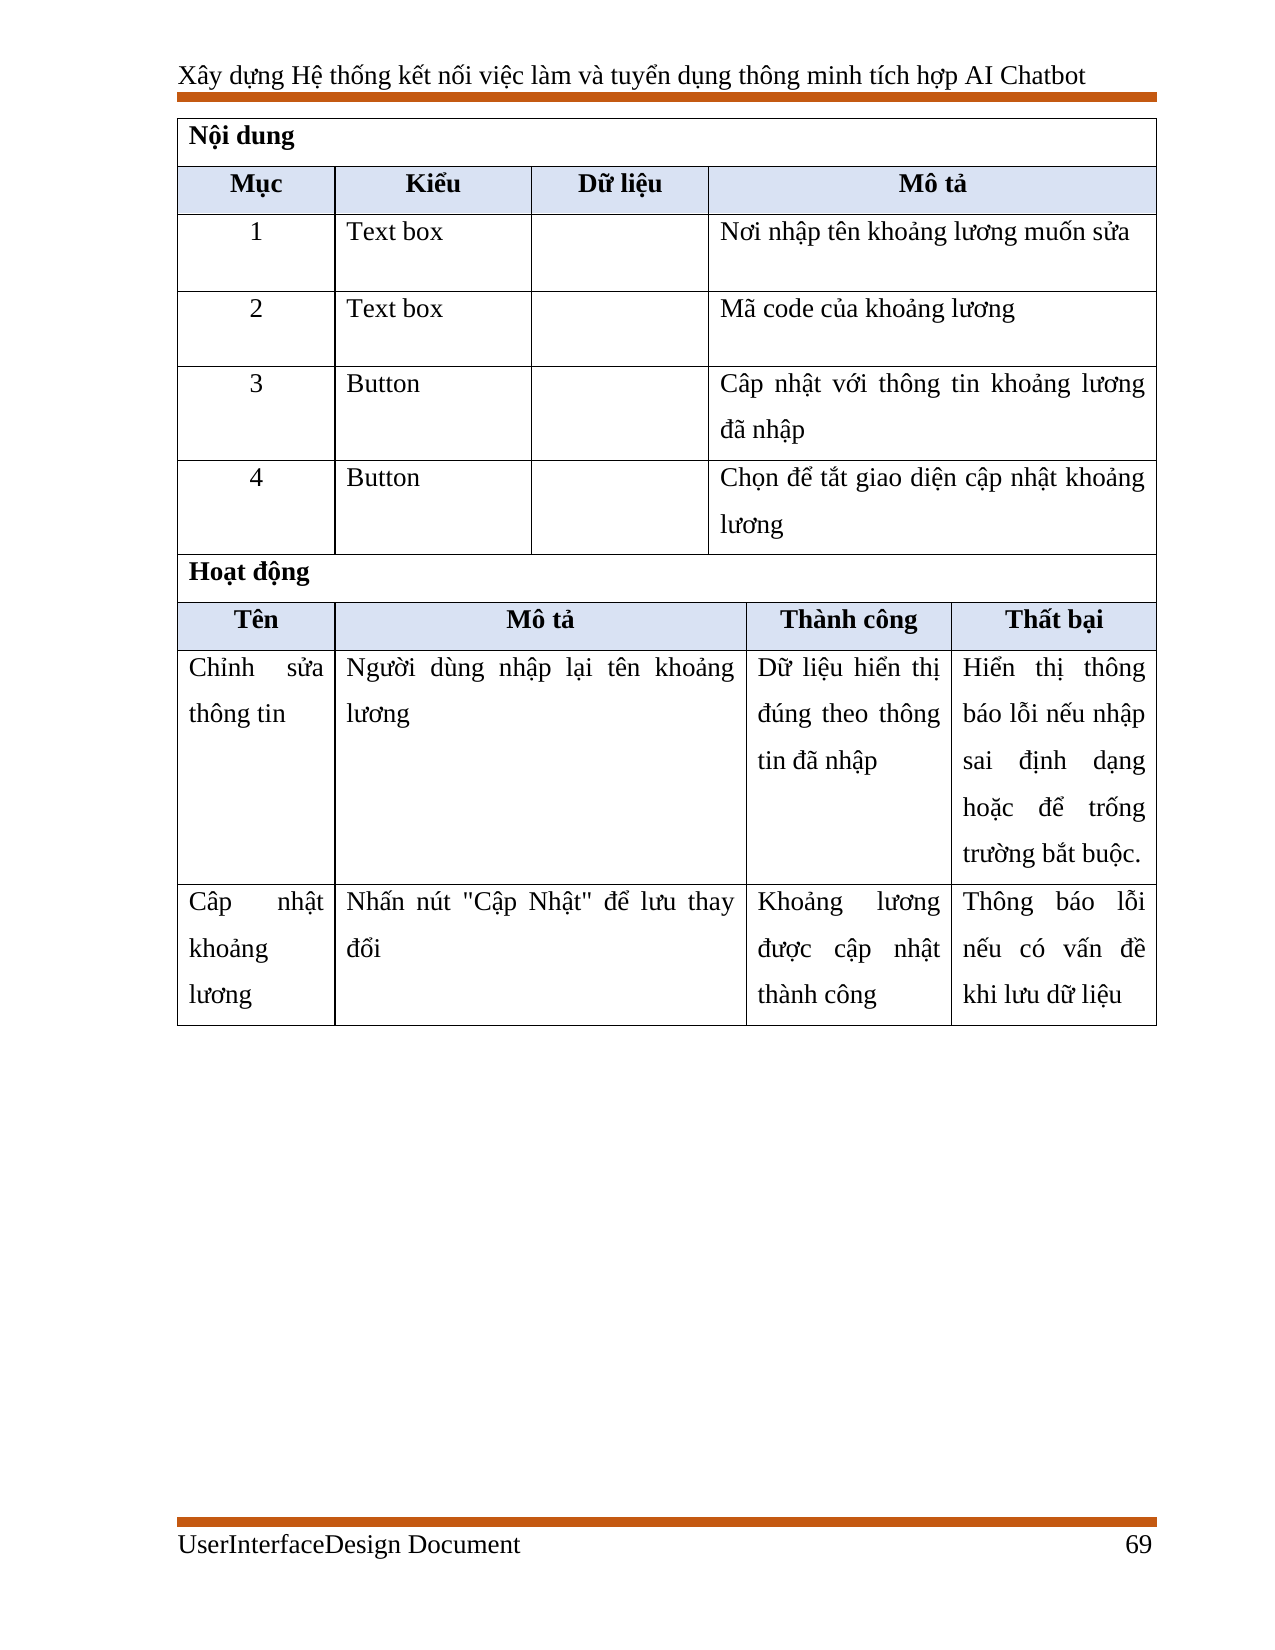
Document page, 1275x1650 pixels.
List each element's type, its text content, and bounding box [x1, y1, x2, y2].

table_cell Kiểu [336, 167, 531, 213]
table_cell [532, 367, 708, 460]
table_cell Câp nhật khoảng lương [178, 885, 334, 1025]
table_cell Mục [178, 167, 334, 213]
table_cell Button [336, 367, 531, 460]
table_cell Thất bại [952, 603, 1156, 650]
table_cell Mô tả [709, 167, 1156, 213]
table_cell Thành công [747, 603, 951, 650]
table_cell Tên [178, 603, 334, 650]
table_cell Dữ liệu hiển thị đúng theo thông tin đã nhập [747, 651, 951, 884]
table_cell [532, 215, 708, 291]
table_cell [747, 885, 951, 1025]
table_cell Button [336, 461, 531, 554]
table_cell Nơi nhập tên khoảng lương muốn sửa [709, 215, 1156, 291]
table_cell Mô tả [336, 603, 746, 650]
table_cell [532, 461, 708, 554]
table_cell Hiển thị thông báo lỗi nếu nhập sai định dạng hoặc để trống trường bắt buộc. [952, 651, 1156, 884]
table_cell Nội dung [178, 119, 1156, 166]
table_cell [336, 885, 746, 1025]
table_cell 3 [178, 367, 334, 460]
table_cell Câp nhật với thông tin khoảng lương đã nhập [709, 367, 1156, 460]
table_cell Text box [336, 292, 531, 366]
table_cell Mã code của khoảng lương [709, 292, 1156, 366]
table_cell 4 [178, 461, 334, 554]
table_cell Dữ liệu [532, 167, 708, 213]
table_cell Chọn để tắt giao diện cập nhật khoảng lương [709, 461, 1156, 554]
table_cell 2 [178, 292, 334, 366]
table_cell Chỉnh sửa thông tin [178, 651, 334, 884]
table_cell [532, 292, 708, 366]
table_cell Text box [336, 215, 531, 291]
table_cell Hoạt động [178, 555, 1156, 602]
table_cell Người dùng nhập lại tên khoảng lương [336, 651, 746, 884]
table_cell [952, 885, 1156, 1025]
table_cell 1 [178, 215, 334, 291]
